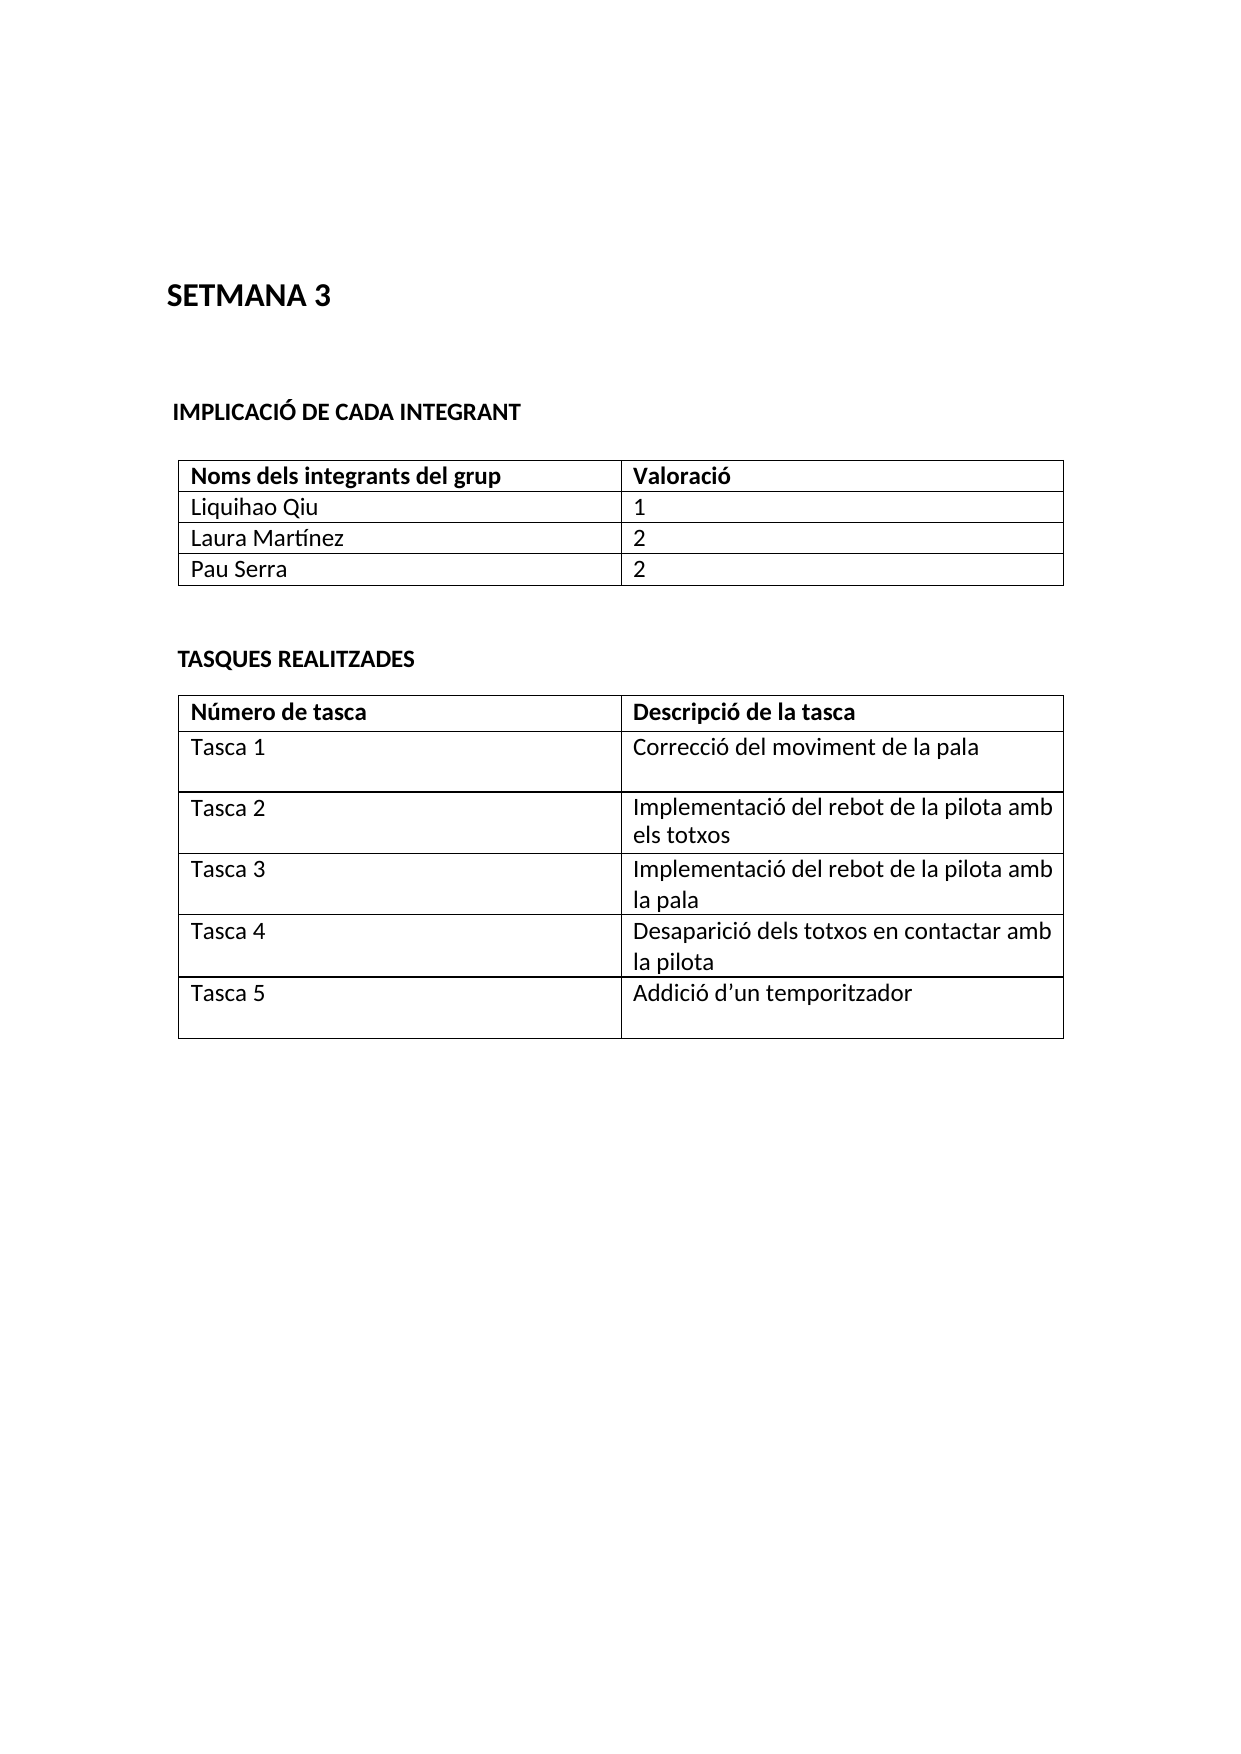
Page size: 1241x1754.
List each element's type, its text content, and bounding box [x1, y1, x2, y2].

table_cell 1 [622, 492, 1063, 522]
table_cell Addició d’un temporitzador [622, 978, 1063, 1037]
table_cell Tasca 3 [179, 854, 621, 914]
subtitle IMPLICACIÓ DE CADA INTEGRANT [167, 396, 1076, 427]
subtitle SETMANA 3 [167, 274, 1076, 315]
table_header Número de tasca [179, 696, 621, 731]
table_cell Tasca 1 [179, 732, 621, 791]
table_cell Implementació del rebot de la pilota amb els totxos [622, 793, 1063, 852]
table_cell Tasca 2 [179, 793, 621, 852]
table_cell Tasca 4 [179, 915, 621, 976]
table_cell Pau Serra [179, 554, 621, 584]
table_cell 2 [622, 554, 1063, 584]
table_cell Implementació del rebot de la pilota amb la pala [622, 854, 1063, 914]
table_cell Laura Martínez [179, 523, 621, 553]
table_cell Liquihao Qiu [179, 492, 621, 522]
table_header Descripció de la tasca [622, 696, 1063, 731]
table_cell 2 [622, 523, 1063, 553]
table_header Valoració [622, 461, 1063, 491]
table_header Noms dels integrants del grup [179, 461, 621, 491]
table_cell Tasca 5 [179, 978, 621, 1037]
text TASQUES REALITZADES [177, 643, 1076, 674]
table_cell Correcció del moviment de la pala [622, 732, 1063, 791]
table_cell Desaparició dels totxos en contactar amb la pilota [622, 915, 1063, 976]
